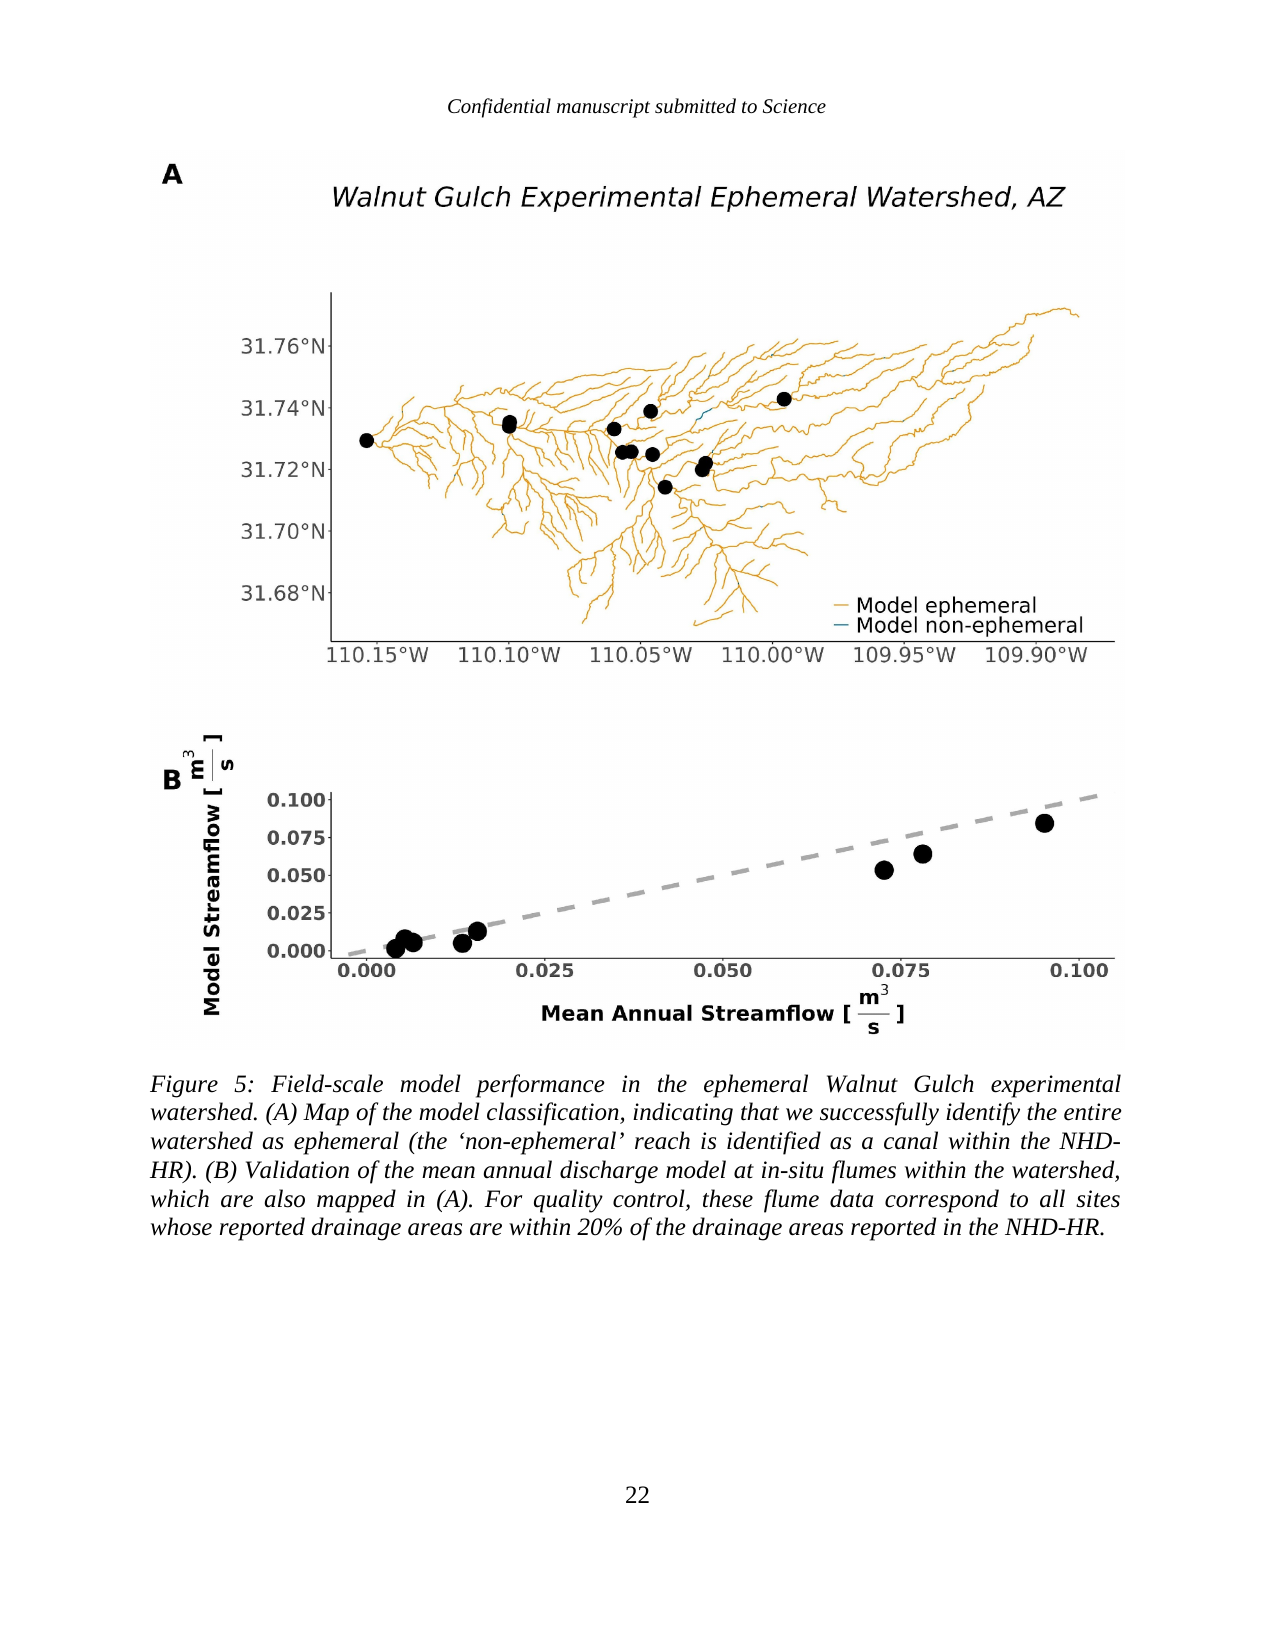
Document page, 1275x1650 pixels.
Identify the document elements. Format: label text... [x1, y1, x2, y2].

text Figure 5: Field-scale model performance in the ephemeral Walnut Gulch experimental watershed. (A) Map of the model classification, indicating that we successfully identify the entire watershed as ephemeral (the ‘non-ephemeral’ reach is identified as a canal within the NHD-HR). (B) Validation of the mean annual discharge model at in-situ flumes within the watershed, which are also mapped in (A). For quality control, these flume data correspond to all sites whose reported drainage areas are within 20% of the drainage areas reported in the NHD-HR. [150, 1069, 1125, 1241]
picture [150, 150, 1125, 1050]
